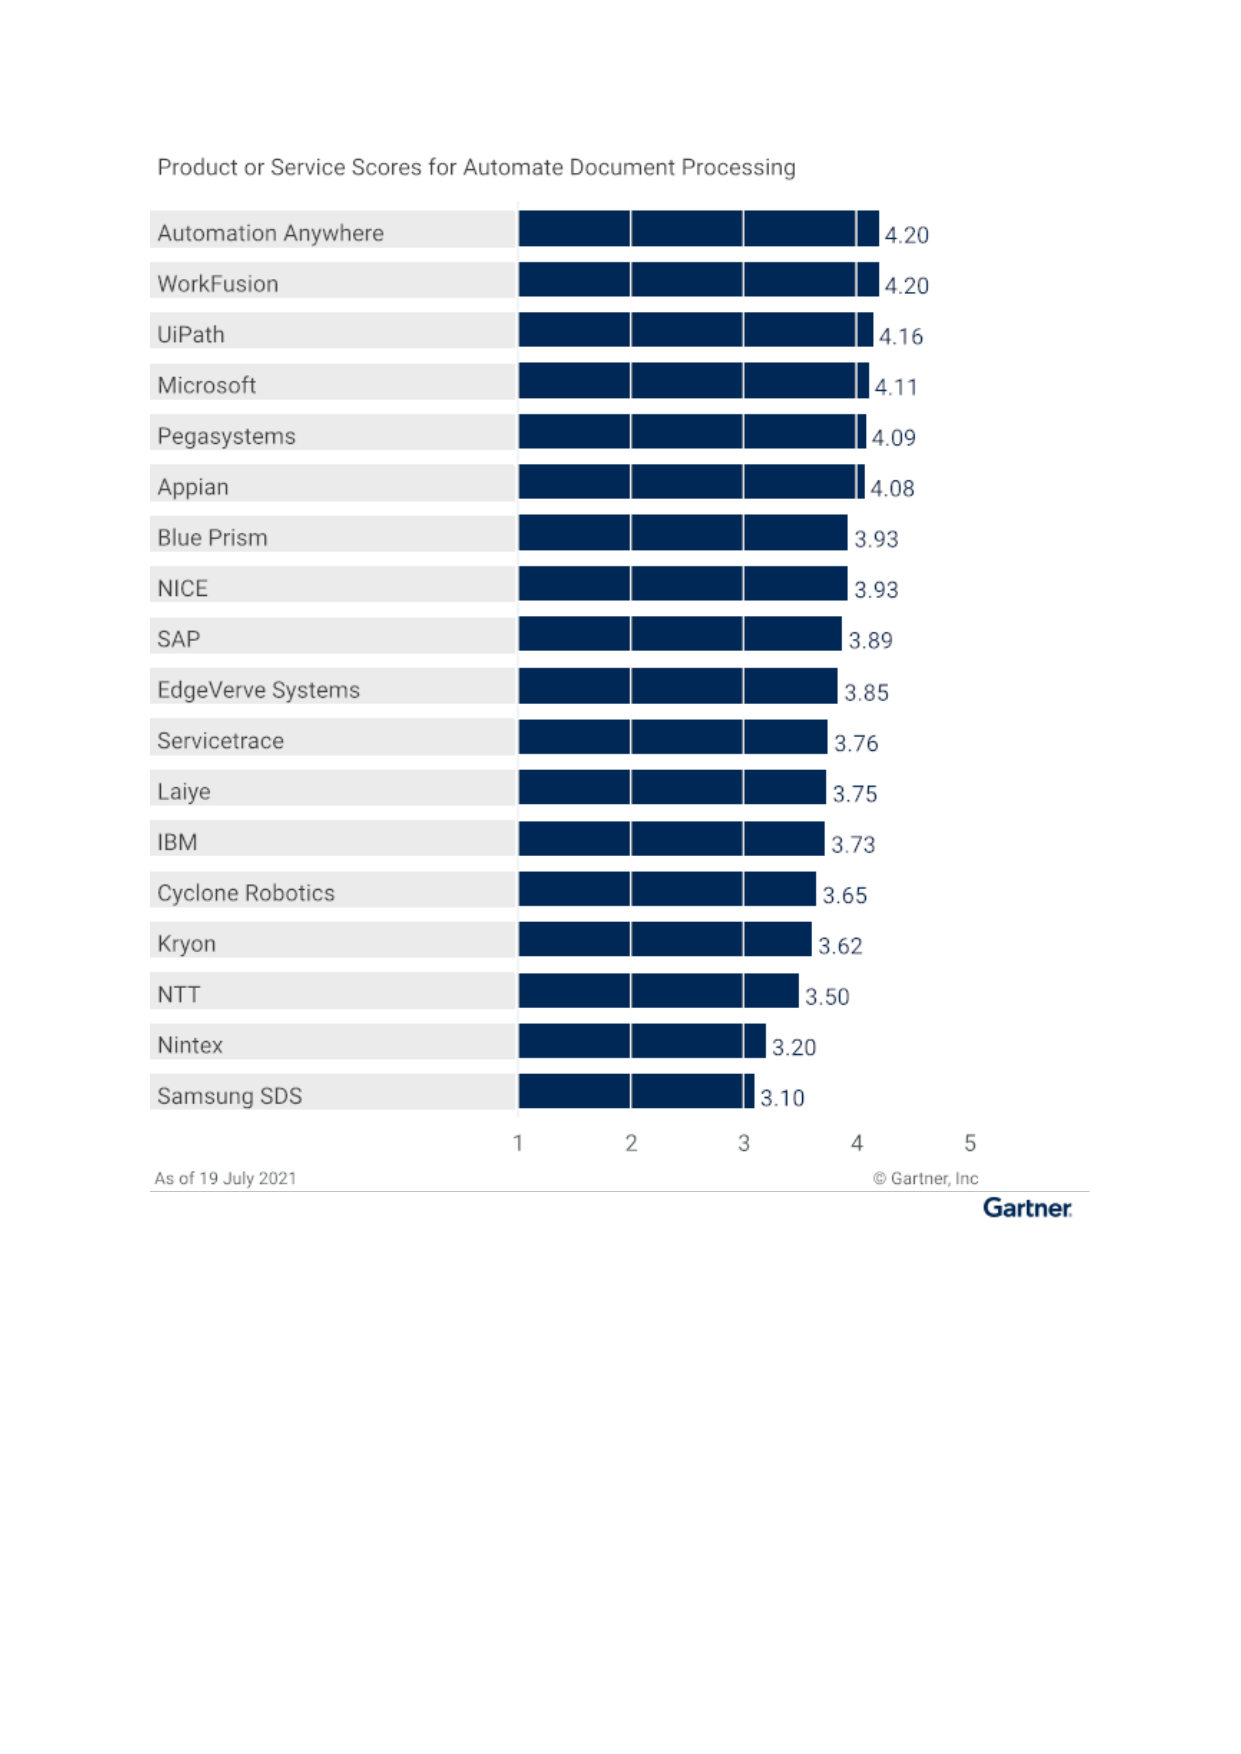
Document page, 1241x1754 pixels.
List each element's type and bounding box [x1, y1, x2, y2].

picture [150, 150, 1090, 1226]
